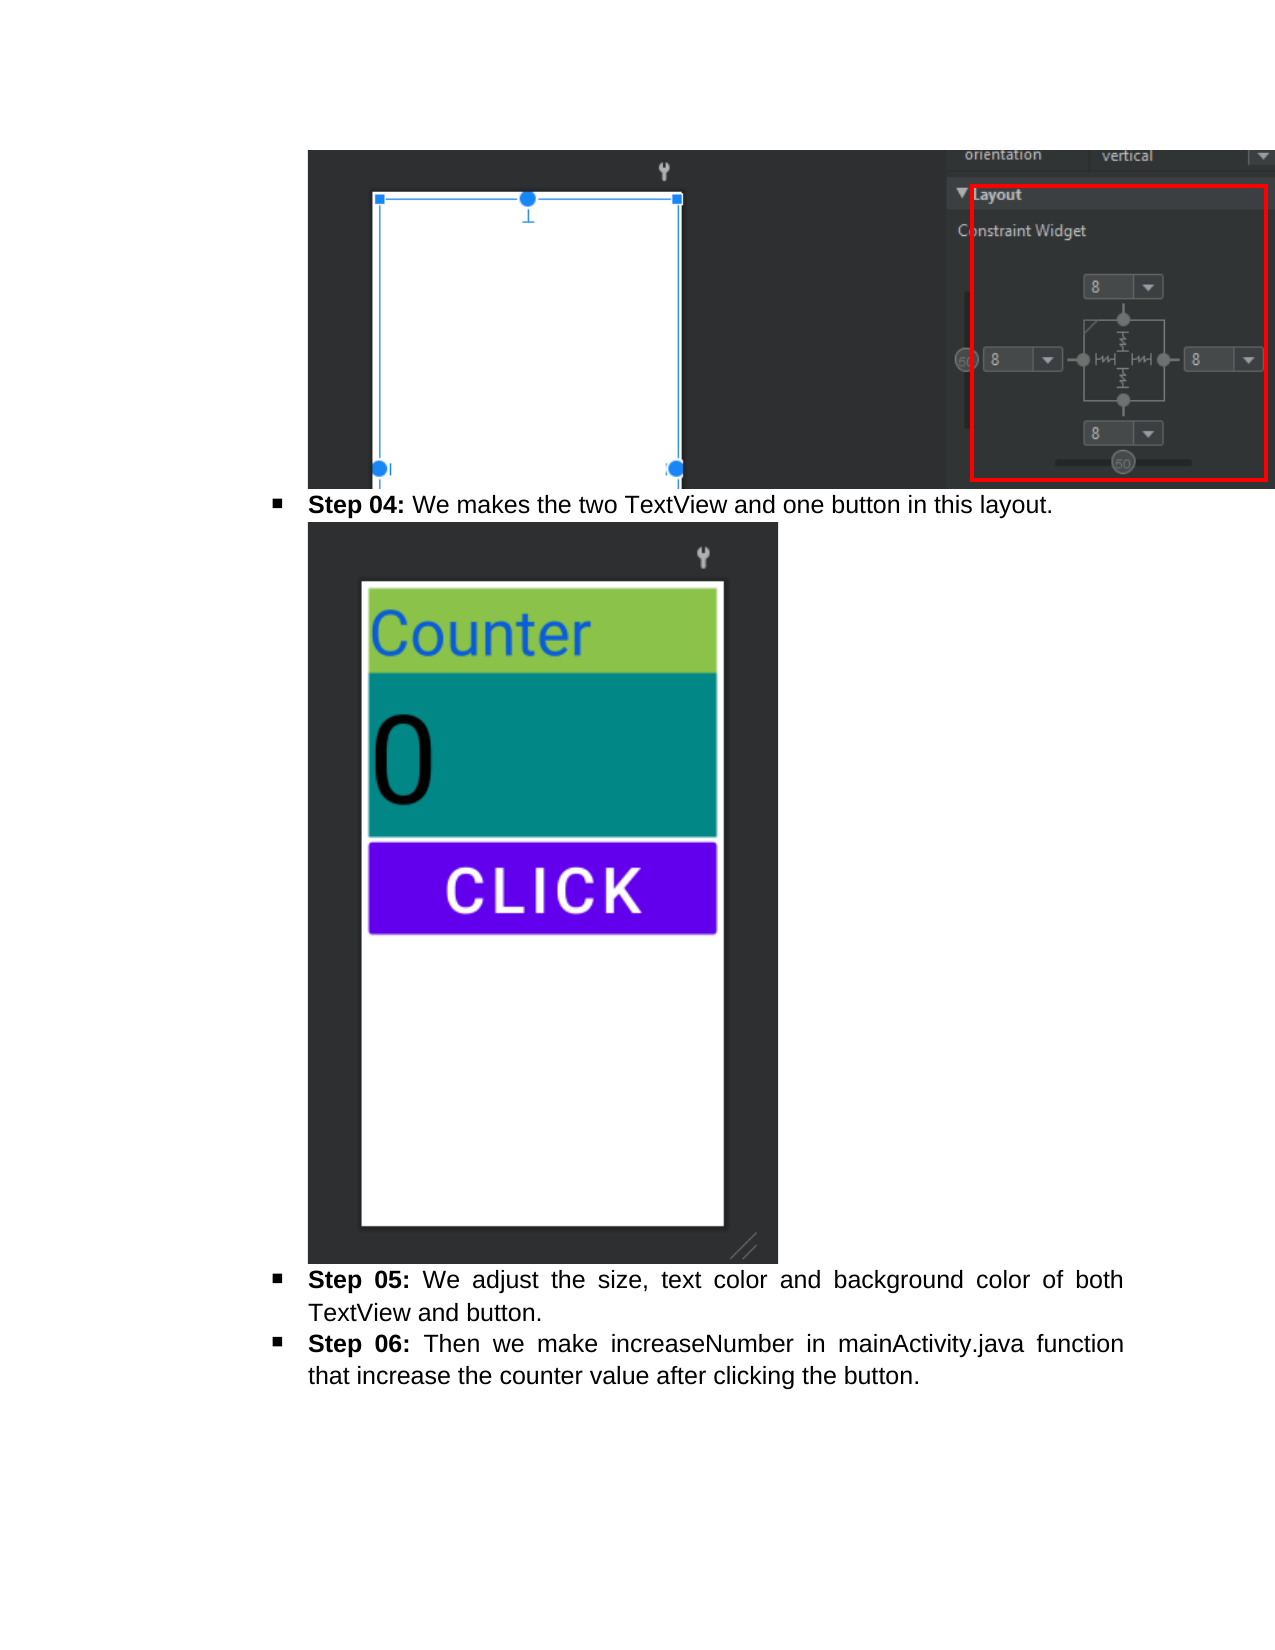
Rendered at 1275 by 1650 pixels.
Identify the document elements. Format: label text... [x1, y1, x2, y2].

list Step 06: Then we make increaseNumber in mainActivity.java function that increase the counter value after clicking the button. [270, 1329, 1125, 1389]
picture [307, 150, 1275, 489]
list Step 05: We adjust the size, text color and background color of both TextView and button. [270, 1266, 1125, 1326]
list Step 04: We makes the two TextView and one button in this layout. [270, 491, 1125, 520]
picture [307, 522, 779, 1264]
